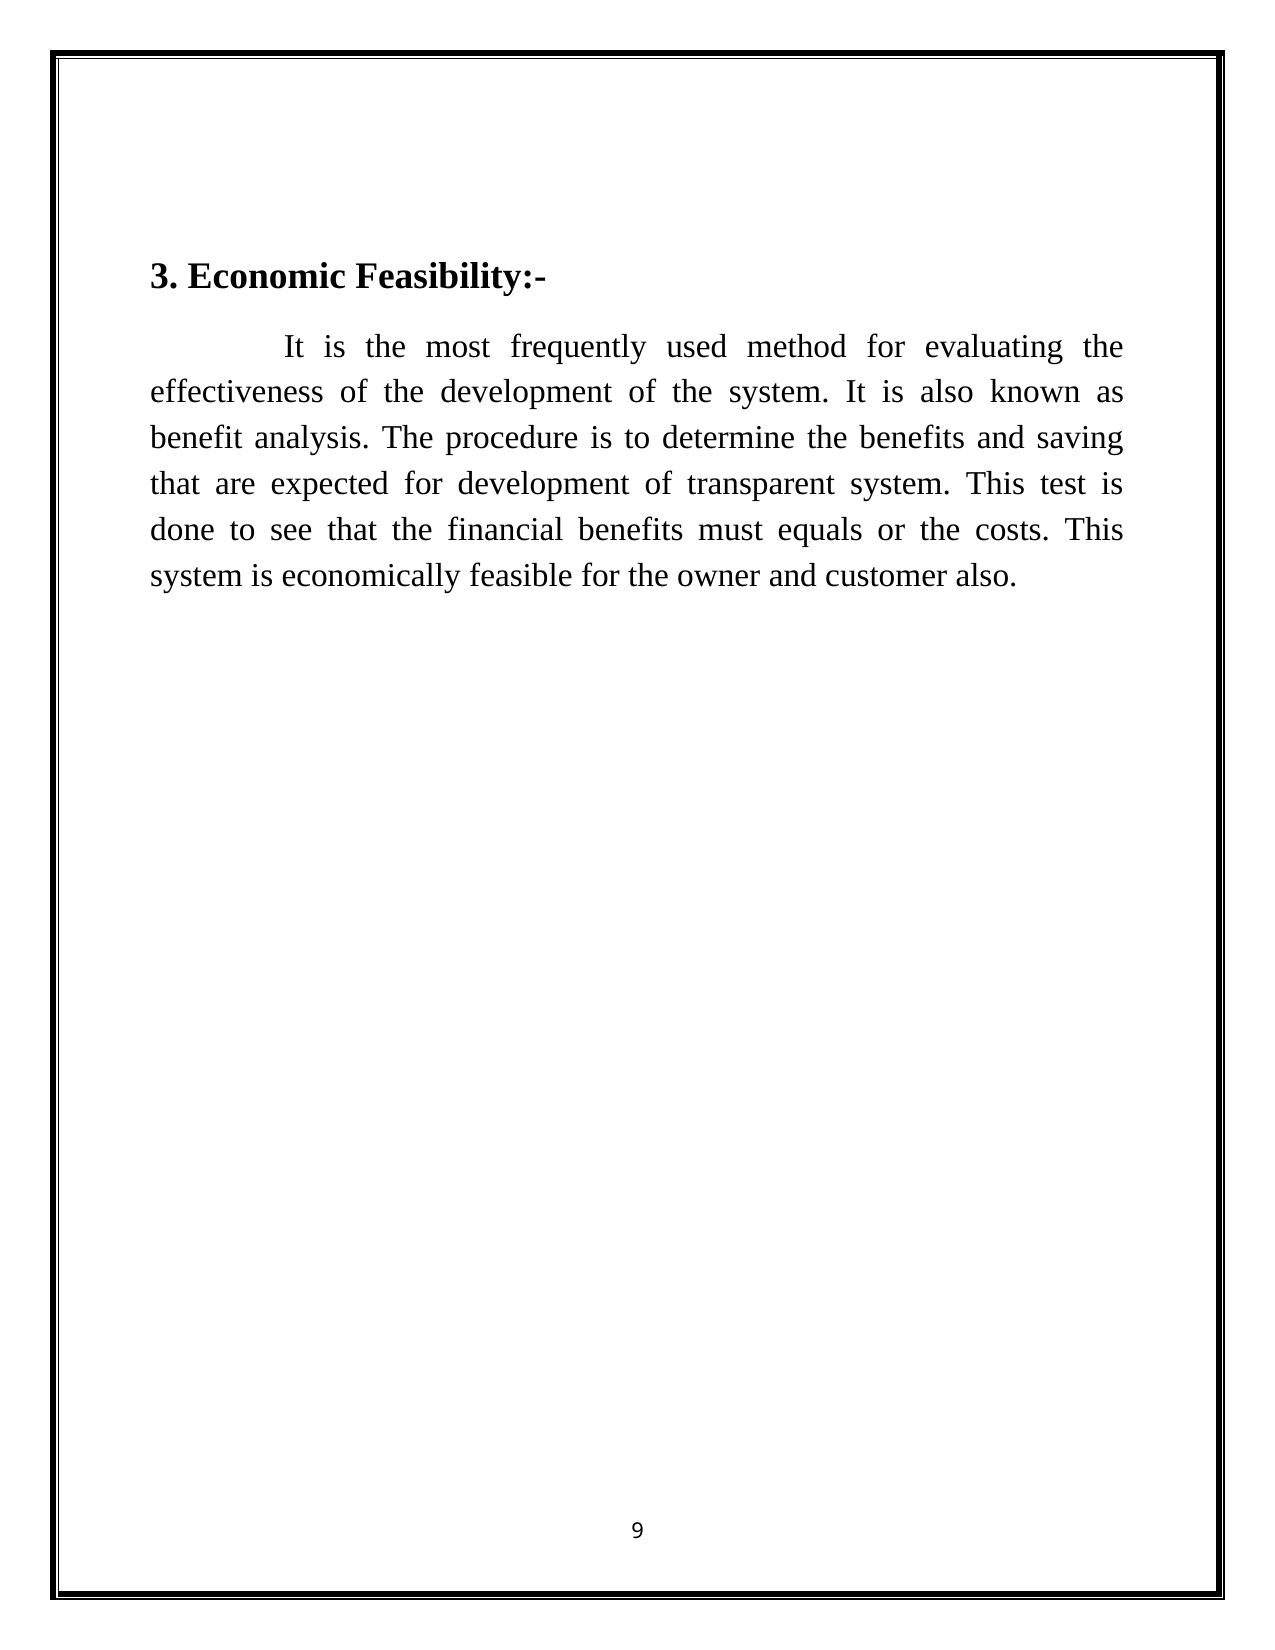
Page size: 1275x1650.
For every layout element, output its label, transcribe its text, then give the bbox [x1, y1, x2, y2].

text It is the most frequently used method for evaluating the effectiveness of the development of the system. It is also known as benefit analysis. The procedure is to determine the benefits and saving that are expected for development of transparent system. This test is done to see that the financial benefits must equals or the costs. This system is economically feasible for the owner and customer also. [150, 326, 1125, 594]
list 3. Economic Feasibility:- [150, 253, 1125, 296]
